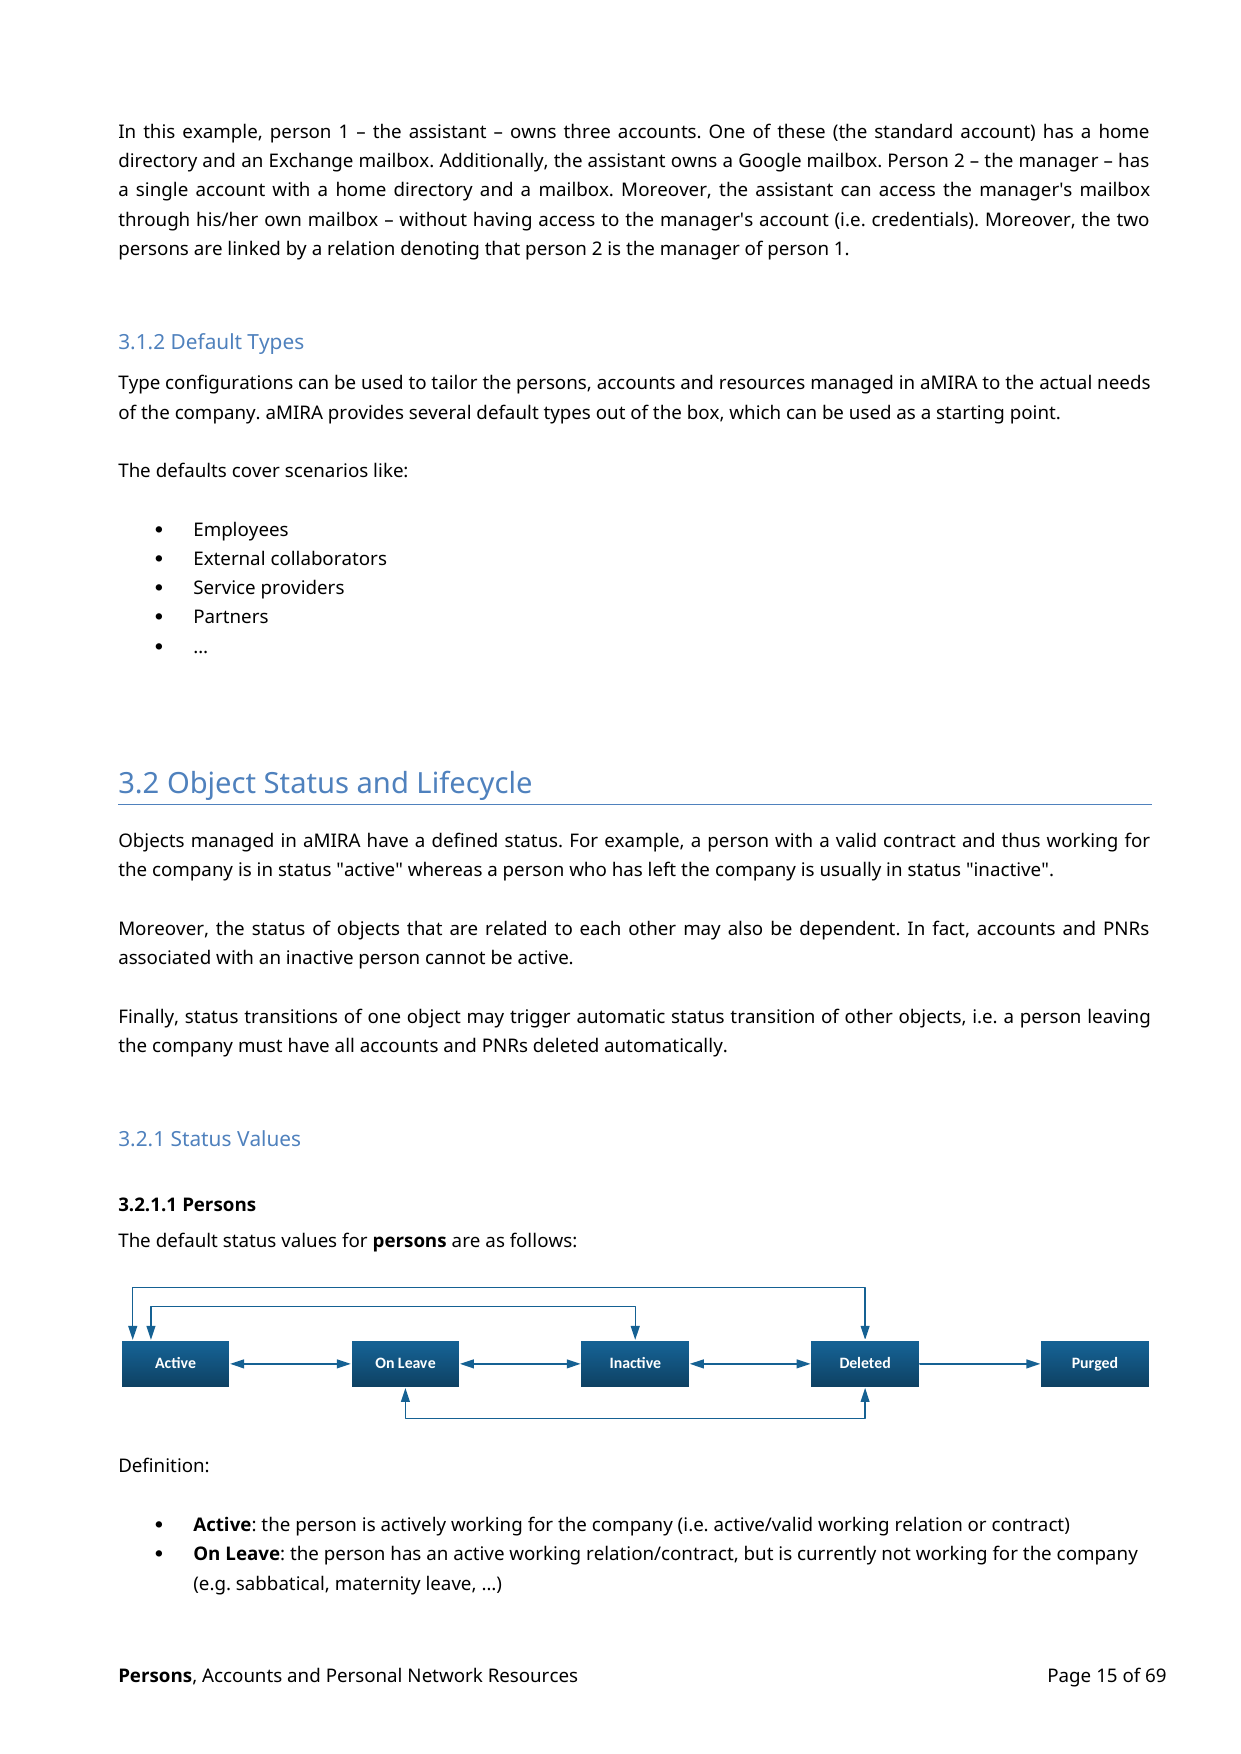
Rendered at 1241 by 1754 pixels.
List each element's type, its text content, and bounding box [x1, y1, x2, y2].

text Objects managed in aMIRA have a defined status. For example, a person with a valid contract and thus working for the company is in status "active" whereas a person who has left the company is usually in status "inactive". [118, 827, 1152, 882]
subtitle Persons [118, 1192, 1152, 1217]
list … [156, 633, 1152, 659]
subtitle Status Values [118, 1124, 1152, 1152]
text The defaults cover scenarios like: [118, 457, 1152, 483]
list External collaborators [156, 545, 1152, 571]
text Moreover, the status of objects that are related to each other may also be dependent. In fact, accounts and PNRs associated with an inactive person cannot be active. [118, 915, 1152, 970]
list Partners [156, 604, 1152, 629]
text The default status values for persons are as follows: [118, 1227, 1152, 1253]
text In this example, person 1 – the assistant – owns three accounts. One of these (the standard account) has a home directory and an Exchange mailbox. Additionally, the assistant owns a Google mailbox. Person 2 – the manager – has a single account with a home directory and a mailbox. Moreover, the assistant can access the manager's mailbox through his/her own mailbox – without having access to the manager's account (i.e. credentials). Moreover, the two persons are linked by a relation denoting that person 2 is the manager of person 1. [118, 118, 1152, 261]
list Active: the person is actively working for the company (i.e. active/valid working relation or contract) [156, 1511, 1152, 1537]
list On Leave: the person has an active working relation/contract, but is currently not working for the company (e.g. sabbatical, maternity leave, …) [156, 1541, 1152, 1595]
text Type configurations can be used to tailor the persons, accounts and resources managed in aMIRA to the actual needs of the company. aMIRA provides several default types out of the box, which can be used as a starting point. [118, 370, 1152, 424]
subtitle Object Status and Lifecycle [118, 763, 1152, 804]
list Service providers [156, 574, 1152, 600]
subtitle Default Types [118, 327, 1152, 356]
text Finally, status transitions of one object may trigger automatic status transition of other objects, i.e. a person leaving the company must have all accounts and PNRs deleted automatically. [118, 1003, 1152, 1058]
list Employees [156, 516, 1152, 542]
text Definition: [118, 1453, 1152, 1478]
